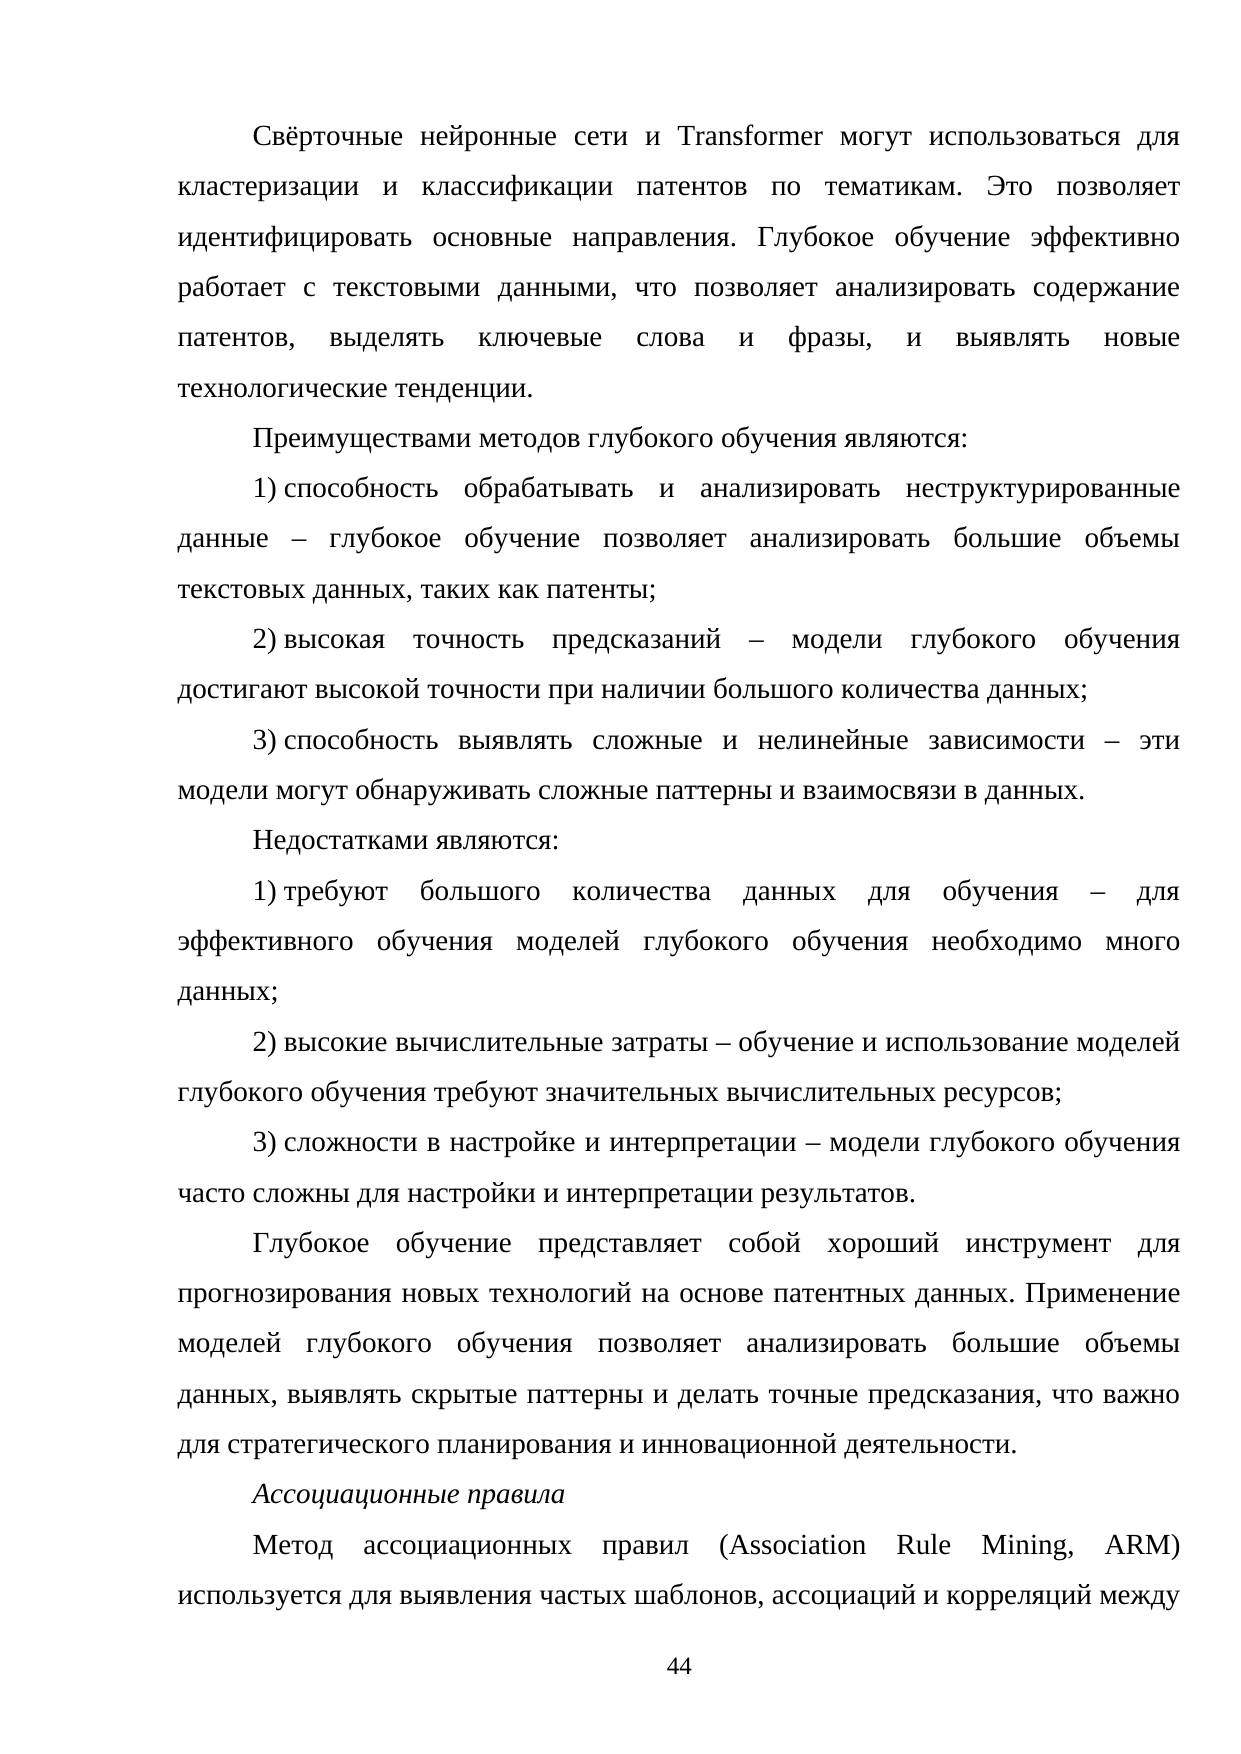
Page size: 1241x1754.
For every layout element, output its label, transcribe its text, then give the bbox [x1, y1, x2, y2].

text Глубокое обучение представляет собой хороший инструмент для прогнозирования новых технологий на основе патентных данных. Применение моделей глубокого обучения позволяет анализировать большие объемы данных, выявлять скрытые паттерны и делать точные предсказания, что важно для стратегического планирования и инновационной деятельности. [177, 1225, 1181, 1460]
list высокая точность предсказаний – модели глубокого обучения достигают высокой точности при наличии большого количества данных; [177, 621, 1181, 705]
text Ассоциационные правила [177, 1477, 1181, 1510]
list высокие вычислительные затраты – обучение и использование моделей глубокого обучения требуют значительных вычислительных ресурсов; [177, 1024, 1181, 1108]
text Свёрточные нейронные сети и Transformer могут использоваться для кластеризации и классификации патентов по тематикам. Это позволяет идентифицировать основные направления. Глубокое обучение эффективно работает с текстовыми данными, что позволяет анализировать содержание патентов, выделять ключевые слова и фразы, и выявлять новые технологические тенденции. [177, 118, 1181, 403]
list способность выявлять сложные и нелинейные зависимости – эти модели могут обнаруживать сложные паттерны и взаимосвязи в данных. [177, 722, 1181, 806]
list способность обрабатывать и анализировать неструктурированные данные – глубокое обучение позволяет анализировать большие объемы текстовых данных, таких как патенты; [177, 470, 1181, 604]
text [177, 1527, 1181, 1611]
text Преимуществами методов глубокого обучения являются: [177, 420, 1181, 453]
text Недостатками являются: [177, 822, 1181, 856]
list сложности в настройке и интерпретации – модели глубокого обучения часто сложны для настройки и интерпретации результатов. [177, 1124, 1181, 1208]
list требуют большого количества данных для обучения – для эффективного обучения моделей глубокого обучения необходимо много данных; [177, 873, 1181, 1007]
